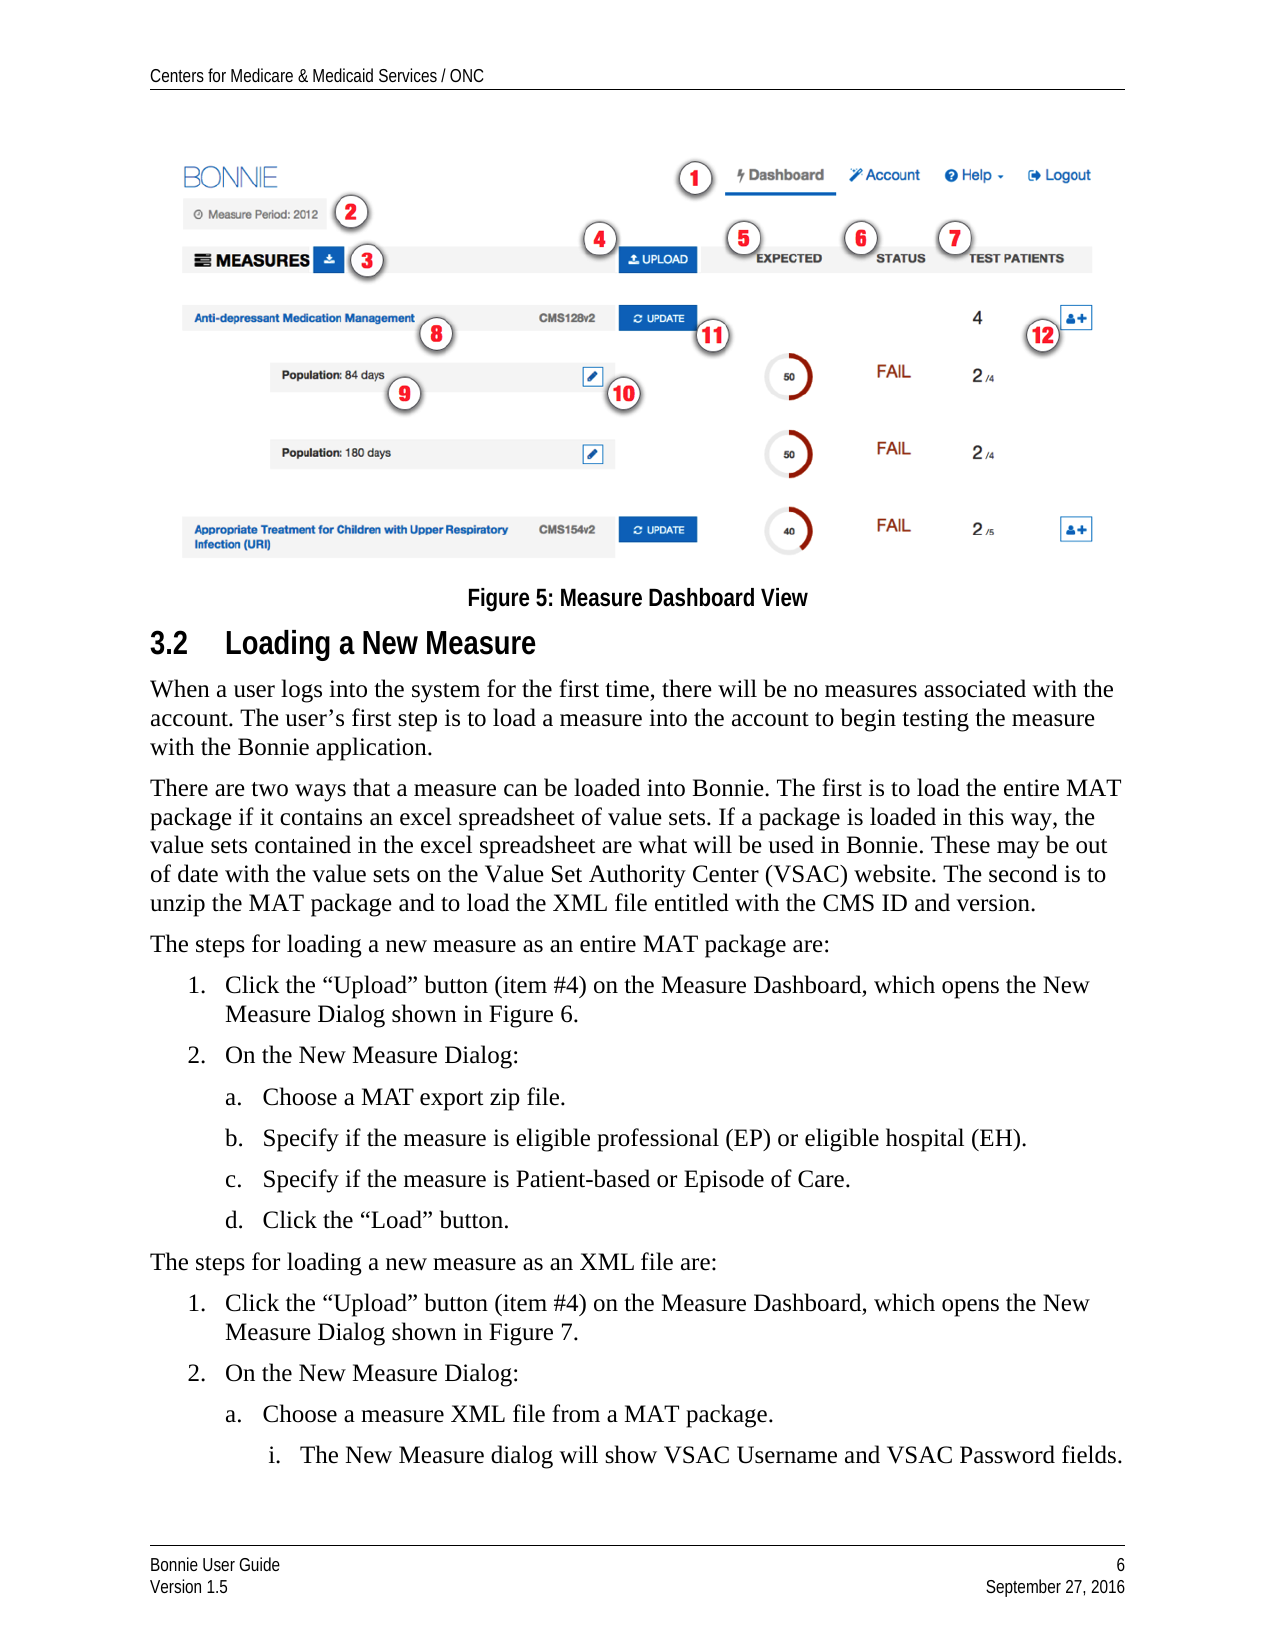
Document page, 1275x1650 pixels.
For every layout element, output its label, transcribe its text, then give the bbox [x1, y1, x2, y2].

list Click the “Upload” button (item #4) on the Measure Dashboard, which opens the New Measure Dialog shown in Figure 6. [187, 971, 1125, 1028]
list On the New Measure Dialog: [187, 1041, 1125, 1069]
text When a user logs into the system for the first time, there will be no measures associated with the account. The user’s first step is to load a measure into the account to begin testing the measure with the Bonnie application. [150, 674, 1125, 761]
text There are two ways that a measure can be loaded into Bonnie. The first is to load the entire MAT package if it contains an excel spreadsheet of value sets. If a package is loaded in this way, the value sets contained in the excel spreadsheet are what will be used in Bonnie. These may be out of date with the value sets on the Value Set Authority Center (VSAC) website. The second is to unzip the MAT package and to load the XML file entitled with the CMS ID and version. [150, 773, 1125, 917]
picture [165, 150, 1111, 570]
list Click the “Load” button. [225, 1206, 1125, 1234]
list On the New Measure Dialog: [187, 1358, 1125, 1387]
list The steps for loading a new measure as an XML file are: [150, 1247, 1125, 1276]
list Specify if the measure is Patient-based or Episode of Care. [225, 1164, 1125, 1193]
list Specify if the measure is eligible professional (EP) or eligible hospital (EH). [225, 1123, 1125, 1152]
text The steps for loading a new measure as an entire MAT package are: [150, 929, 1125, 958]
text Figure 5: Measure Dashboard View [150, 582, 1125, 611]
list Click the “Upload” button (item #4) on the Measure Dashboard, which opens the New Measure Dialog shown in Figure 7. [187, 1288, 1125, 1346]
subtitle Loading a New Measure [150, 624, 1125, 662]
list The New Measure dialog will show VSAC Username and VSAC Password fields. [281, 1441, 1125, 1469]
list Choose a MAT export zip file. [225, 1082, 1125, 1111]
list Choose a measure XML file from a MAT package. [225, 1399, 1125, 1428]
